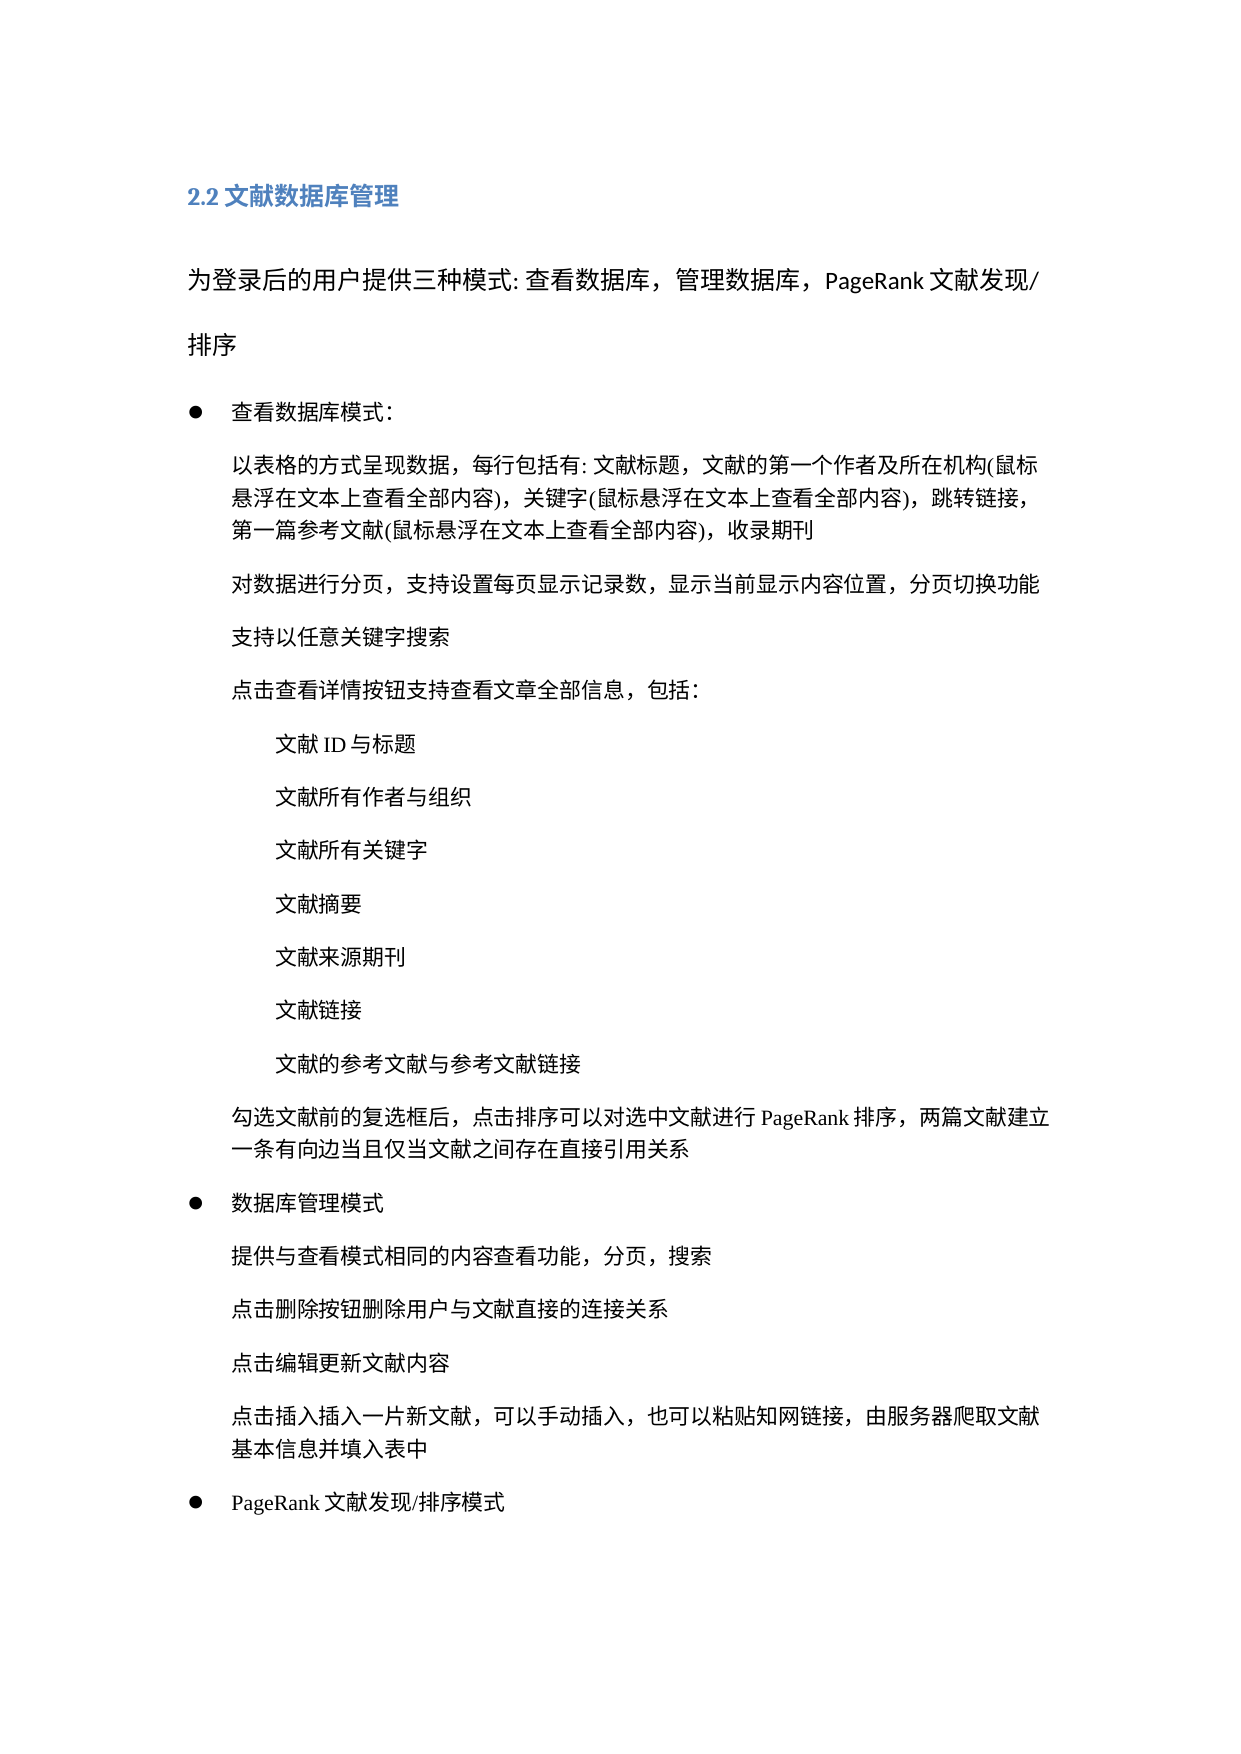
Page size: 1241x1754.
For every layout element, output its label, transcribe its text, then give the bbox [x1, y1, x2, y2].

text 文献摘要 [275, 886, 1053, 919]
text 文献链接 [275, 993, 1053, 1025]
text 勾选文献前的复选框后，点击排序可以对选中文献进行PageRank排序，两篇文献建立一条有向边当且仅当文献之间存在直接引用关系 [231, 1099, 1053, 1164]
text 文献所有作者与组织 [275, 779, 1053, 812]
text 文献ID与标题 [275, 726, 1053, 759]
text 文献的参考文献与参考文献链接 [275, 1046, 1053, 1079]
text 以表格的方式呈现数据，每行包括有: 文献标题，文献的第一个作者及所在机构(鼠标悬浮在文本上查看全部内容)，关键字(鼠标悬浮在文本上查看全部内容)，跳转链接，第一篇参考文献(鼠标悬浮在文本上查看全部内容)，收录期刊 [231, 448, 1053, 545]
list 数据库管理模式 [187, 1185, 1053, 1218]
text 对数据进行分页，支持设置每页显示记录数，显示当前显示内容位置，分页切换功能 [231, 566, 1053, 599]
text 提供与查看模式相同的内容查看功能，分页，搜索 [231, 1239, 1053, 1271]
text 点击查看详情按钮支持查看文章全部信息，包括： [231, 673, 1053, 705]
text 点击插入插入一片新文献，可以手动插入，也可以粘贴知网链接，由服务器爬取文献基本信息并填入表中 [231, 1399, 1053, 1464]
list PageRank文献发现/排序模式 [187, 1484, 1053, 1517]
text 点击删除按钮删除用户与文献直接的连接关系 [231, 1292, 1053, 1324]
text 点击编辑更新文献内容 [231, 1345, 1053, 1378]
text 为登录后的用户提供三种模式: 查看数据库，管理数据库，PageRank文献发现/排序 [187, 246, 1053, 376]
list 查看数据库模式： [187, 394, 1053, 427]
text 支持以任意关键字搜索 [231, 619, 1053, 652]
text 文献所有关键字 [275, 833, 1053, 865]
text 文献来源期刊 [275, 939, 1053, 972]
subtitle 2.2 文献数据库管理 [187, 162, 1053, 227]
